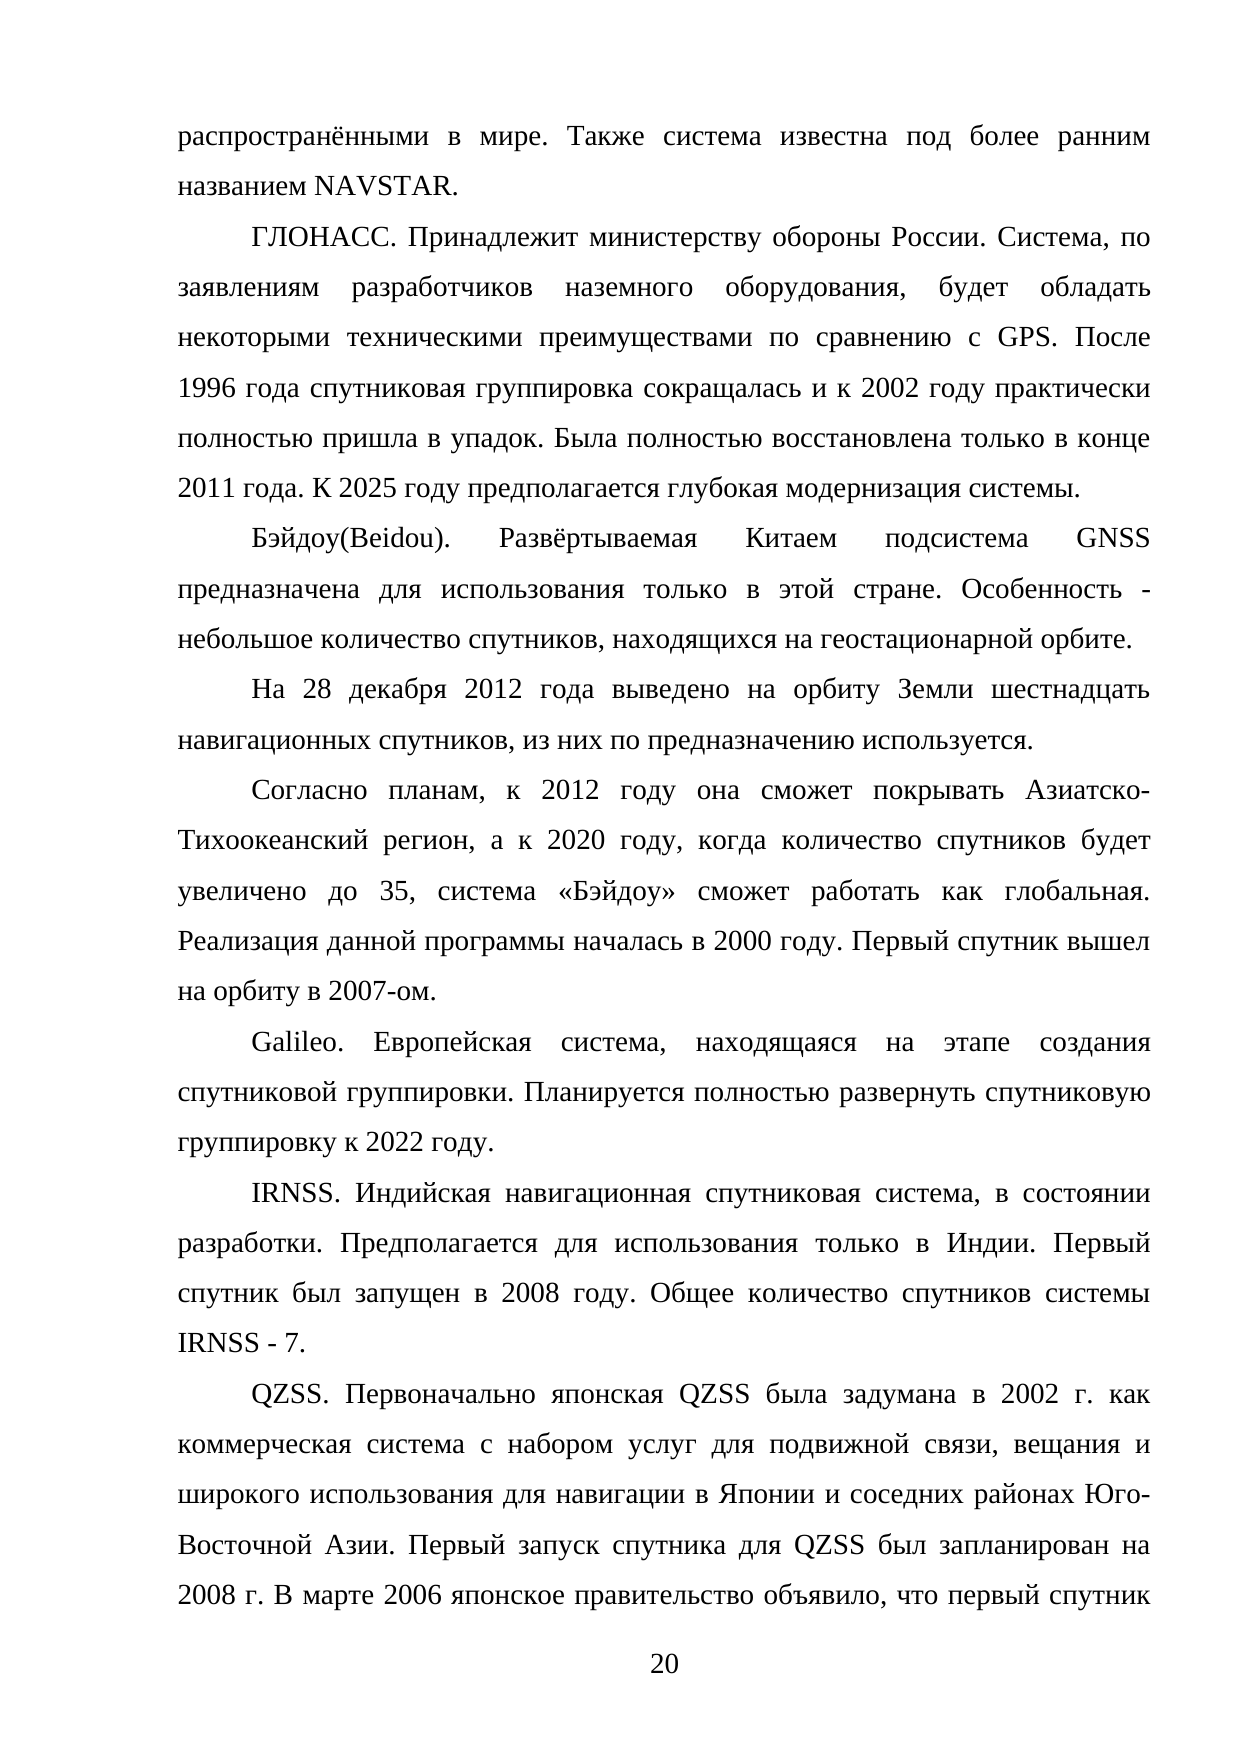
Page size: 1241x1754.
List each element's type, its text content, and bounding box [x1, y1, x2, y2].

text IRNSS. Индийская навигационная спутниковая система, в состоянии разработки. Предполагается для использования только в Индии. Первый спутник был запущен в 2008 году. Общее количество спутников системы IRNSS - 7. [177, 1175, 1152, 1359]
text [177, 1376, 1152, 1611]
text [177, 118, 1152, 202]
text На 28 декабря 2012 года выведено на орбиту Земли шестнадцать навигационных спутников, из них по предназначению используется. [177, 672, 1152, 755]
text ГЛОНАСС. Принадлежит министерству обороны России. Система, по заявлениям разработчиков наземного оборудования, будет обладать некоторыми техническими преимуществами по сравнению с GPS. После 1996 года спутниковая группировка сокращалась и к 2002 году практически полностью пришла в упадок. Была полностью восстановлена только в конце 2011 года. К 2025 году предполагается глубокая модернизация системы. [177, 219, 1152, 504]
text Galileo. Европейская система, находящаяся на этапе создания спутниковой группировки. Планируется полностью развернуть спутниковую группировку к 2022 году. [177, 1024, 1152, 1158]
text Согласно планам, к 2012 году она сможет покрывать Азиатско-Тихоокеанский регион, а к 2020 году, когда количество спутников будет увеличено до 35, система «Бэйдоу» сможет работать как глобальная. Реализация данной программы началась в 2000 году. Первый спутник вышел на орбиту в 2007-ом. [177, 772, 1152, 1007]
text Бэйдоу(Beidou). Развёртываемая Китаем подсистема GNSS предназначена для использования только в этой стране. Особенность - небольшое количество спутников, находящихся на геостационарной орбите. [177, 521, 1152, 655]
